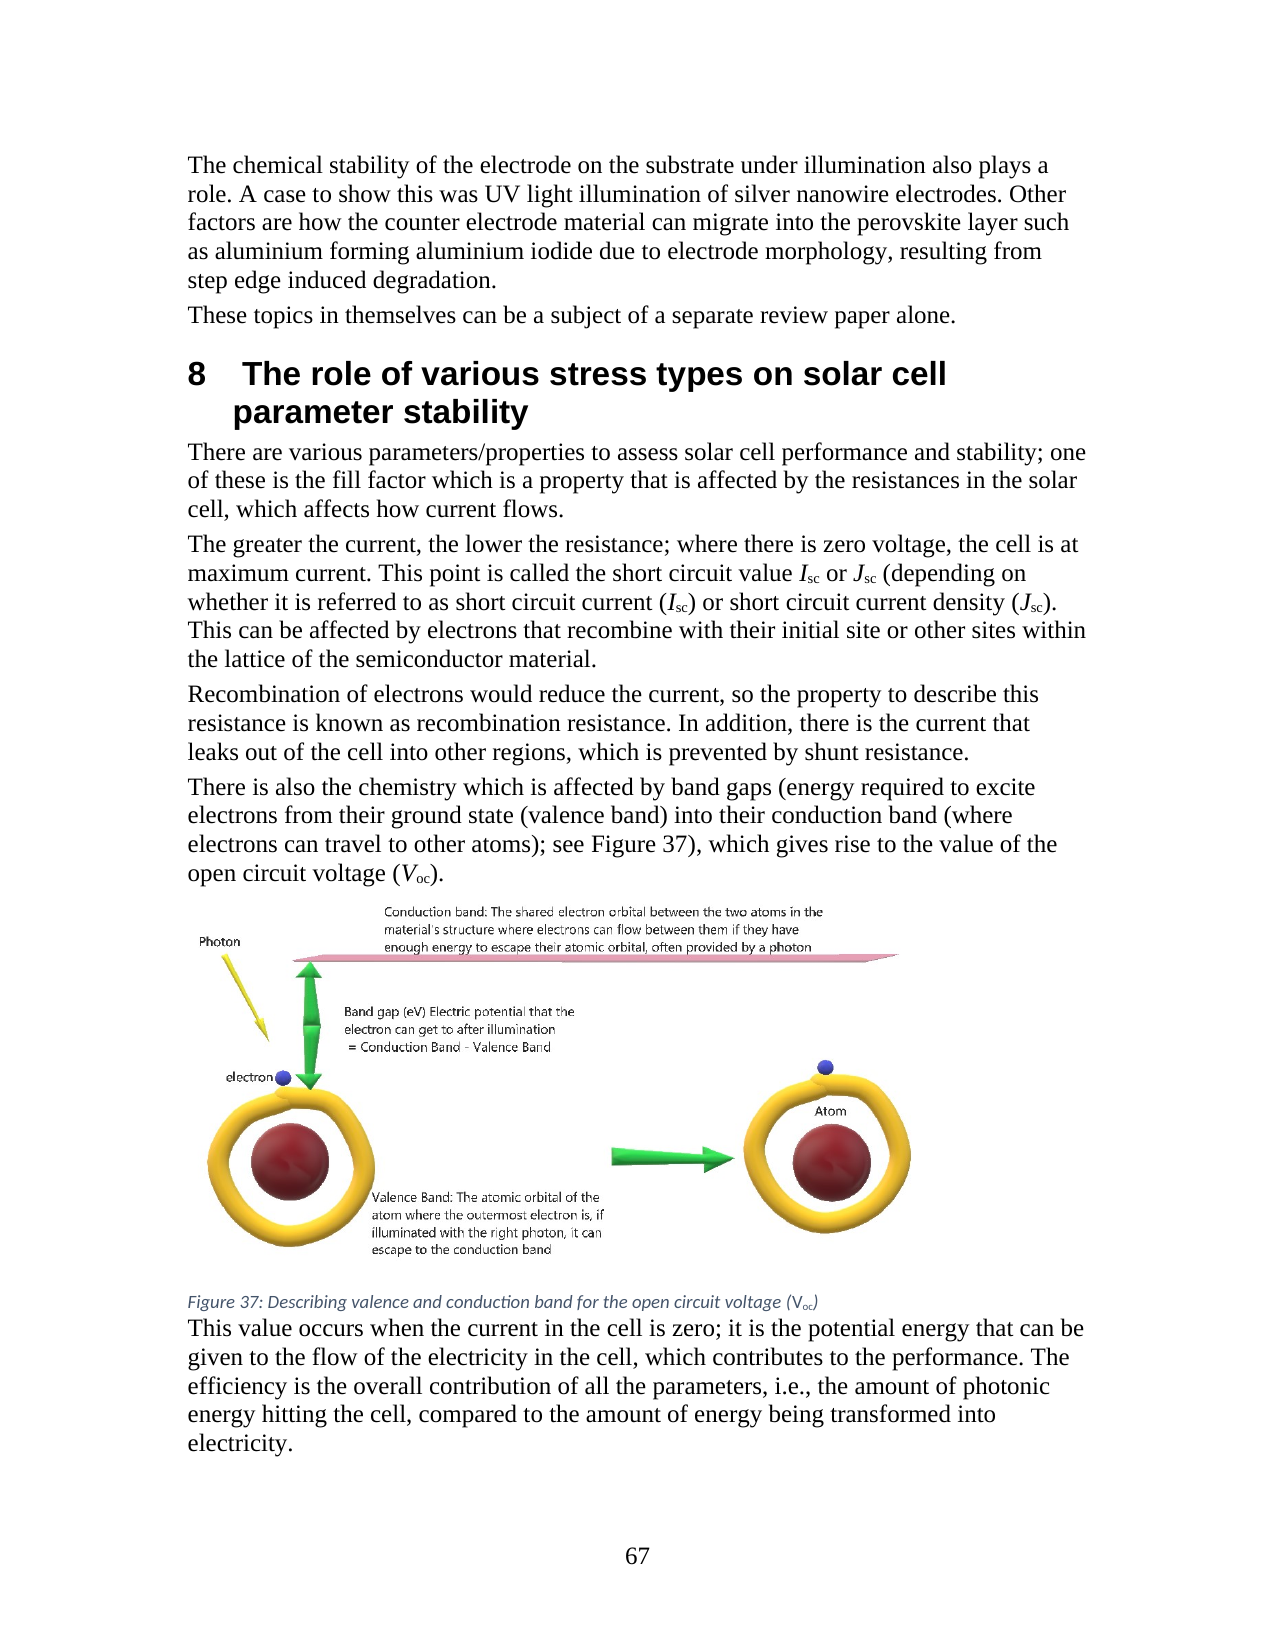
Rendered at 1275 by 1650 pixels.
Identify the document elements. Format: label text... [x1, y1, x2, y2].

text There is also the chemistry which is affected by band gaps (energy required to excite electrons from their ground state (valence band) into their conduction band (where electrons can travel to other atoms); see Figure 37), which gives rise to the value of the open circuit voltage (Voc). [187, 772, 1087, 887]
subtitle The role of various stress types on solar cell parameter stability [187, 354, 1087, 431]
text There are various parameters/properties to assess solar cell performance and stability; one of these is the fill factor which is a property that is affected by the resistances in the solar cell, which affects how current flows. [187, 437, 1087, 523]
text These topics in themselves can be a subject of a separate review paper alone. [187, 300, 1087, 329]
picture [187, 893, 938, 1270]
text The greater the current, the lower the resistance; where there is zero voltage, the cell is at maximum current. This point is called the short circuit value Isc or Jsc (depending on whether it is referred to as short circuit current (Isc) or short circuit current density (Jsc). This can be affected by electrons that recombine with their initial site or other sites within the lattice of the semiconductor material. [187, 529, 1087, 673]
text This value occurs when the current in the cell is zero; it is the potential energy that can be given to the flow of the electricity in the cell, which contributes to the performance. The efficiency is the overall contribution of all the parameters, i.e., the amount of photonic energy hitting the cell, compared to the amount of energy being transformed into electricity. [187, 1313, 1087, 1457]
text The chemical stability of the electrode on the substrate under illumination also plays a role. A case to show this was UV light illumination of silver nanowire electrodes. Other factors are how the counter electrode material can migrate into the perovskite layer such as aluminium forming aluminium iodide due to electrode morphology, resulting from step edge induced degradation. [187, 150, 1087, 294]
text Recombination of electrons would reduce the current, so the property to describe this resistance is known as recombination resistance. In addition, there is the current that leaks out of the cell into other regions, which is prevented by shunt resistance. [187, 679, 1087, 766]
